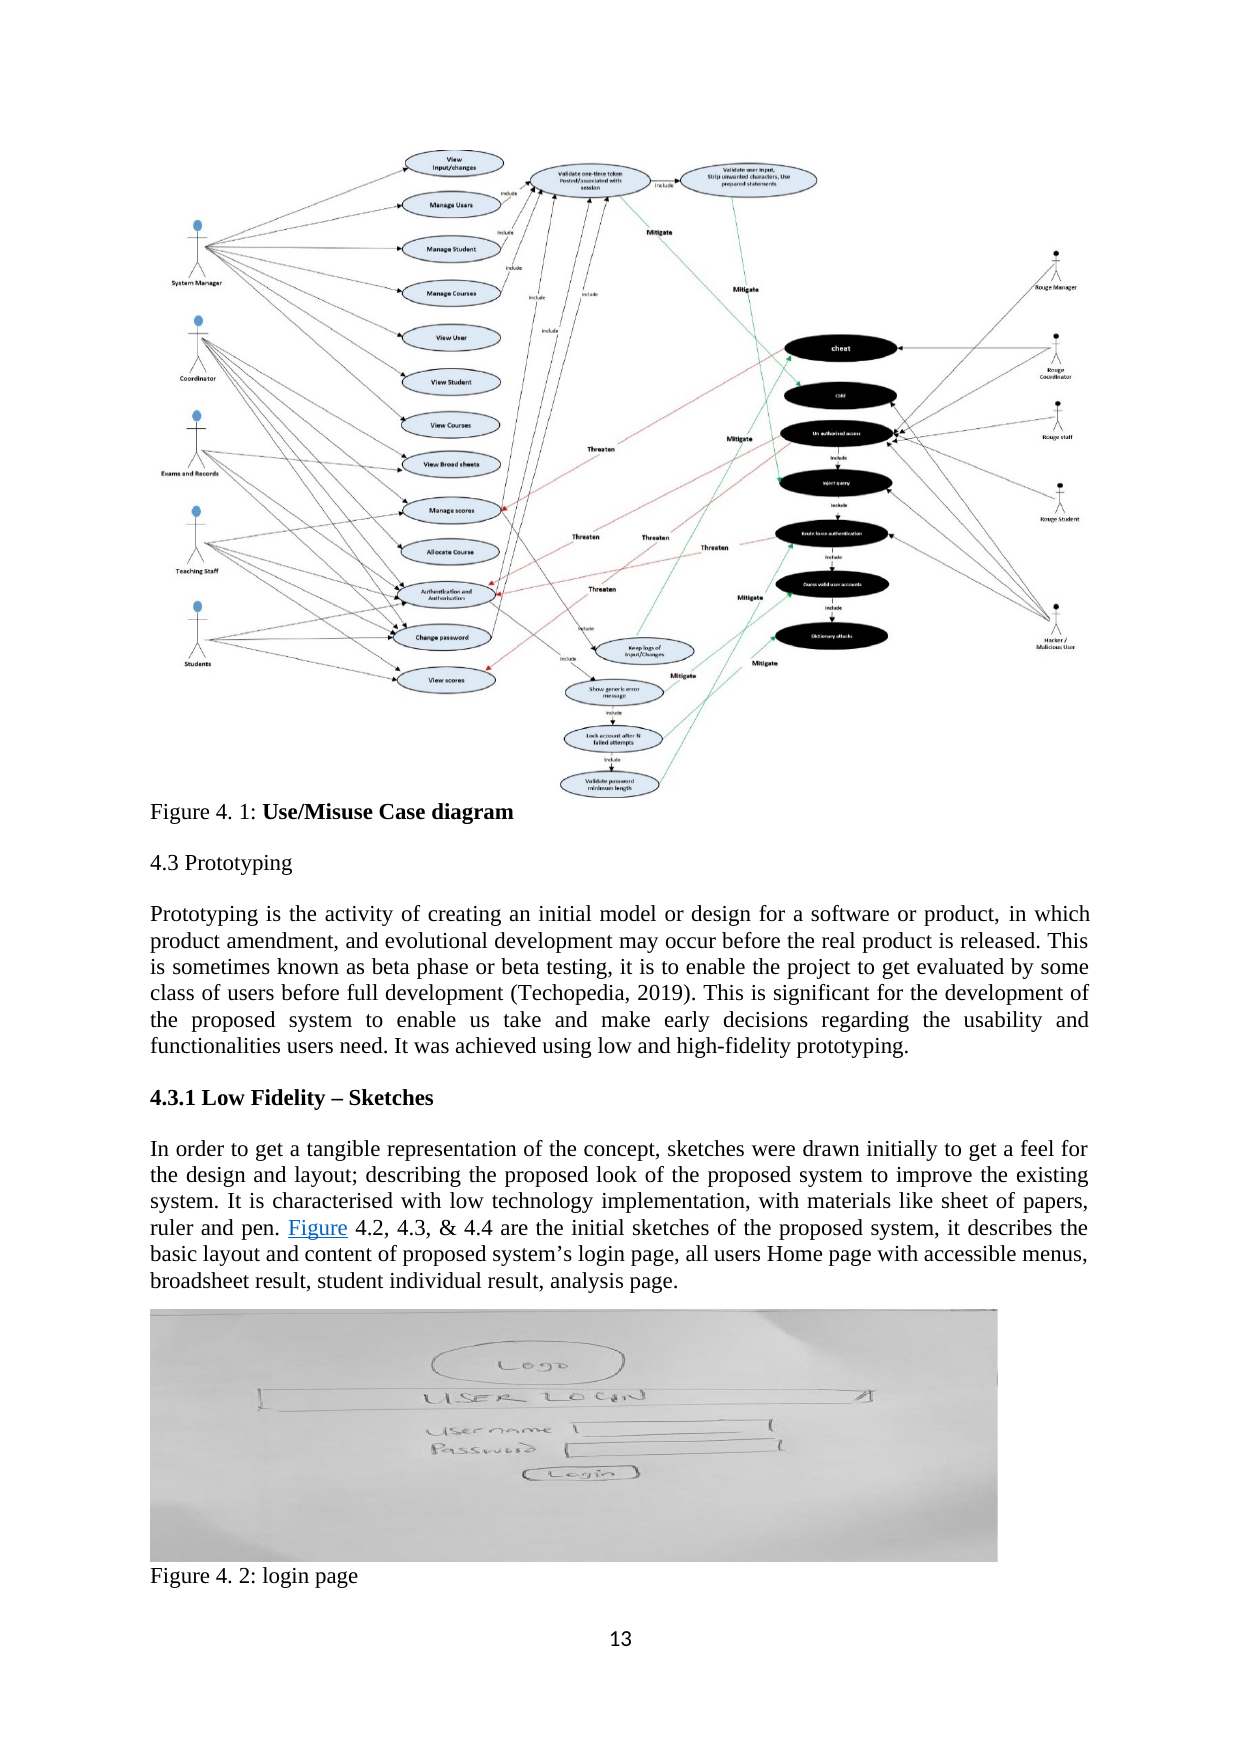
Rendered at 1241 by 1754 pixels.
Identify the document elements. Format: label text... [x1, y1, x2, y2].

text Figure 4. 2: login page [150, 1562, 1090, 1588]
subtitle 4.3 Prototyping [150, 849, 1090, 875]
picture [150, 150, 1090, 798]
text Figure 4. 1: Use/Misuse Case diagram [150, 798, 1090, 824]
text Prototyping is the activity of creating an initial model or design for a software or product, in which product amendment, and evolutional development may occur before the real product is released. This is sometimes known as beta phase or beta testing, it is to enable the project to get evaluated by some class of users before full development (Techopedia, 2019). This is significant for the development of the proposed system to enable us take and make early decisions regarding the usability and functionalities users need. It was achieved using low and high-fidelity prototyping. [150, 900, 1090, 1058]
text In order to get a tangible representation of the concept, sketches were drawn initially to get a feel for the design and layout; describing the proposed look of the proposed system to improve the existing system. It is characterised with low technology implementation, with materials like sheet of papers, ruler and pen. Figure 4.2, 4.3, & 4.4 are the initial sketches of the proposed system, it describes the basic layout and content of proposed system’s login page, all users Home page with accessible menus, broadsheet result, student individual result, analysis page. [150, 1135, 1090, 1293]
subtitle 4.3.1 Low Fidelity – Sketches [150, 1083, 1090, 1110]
